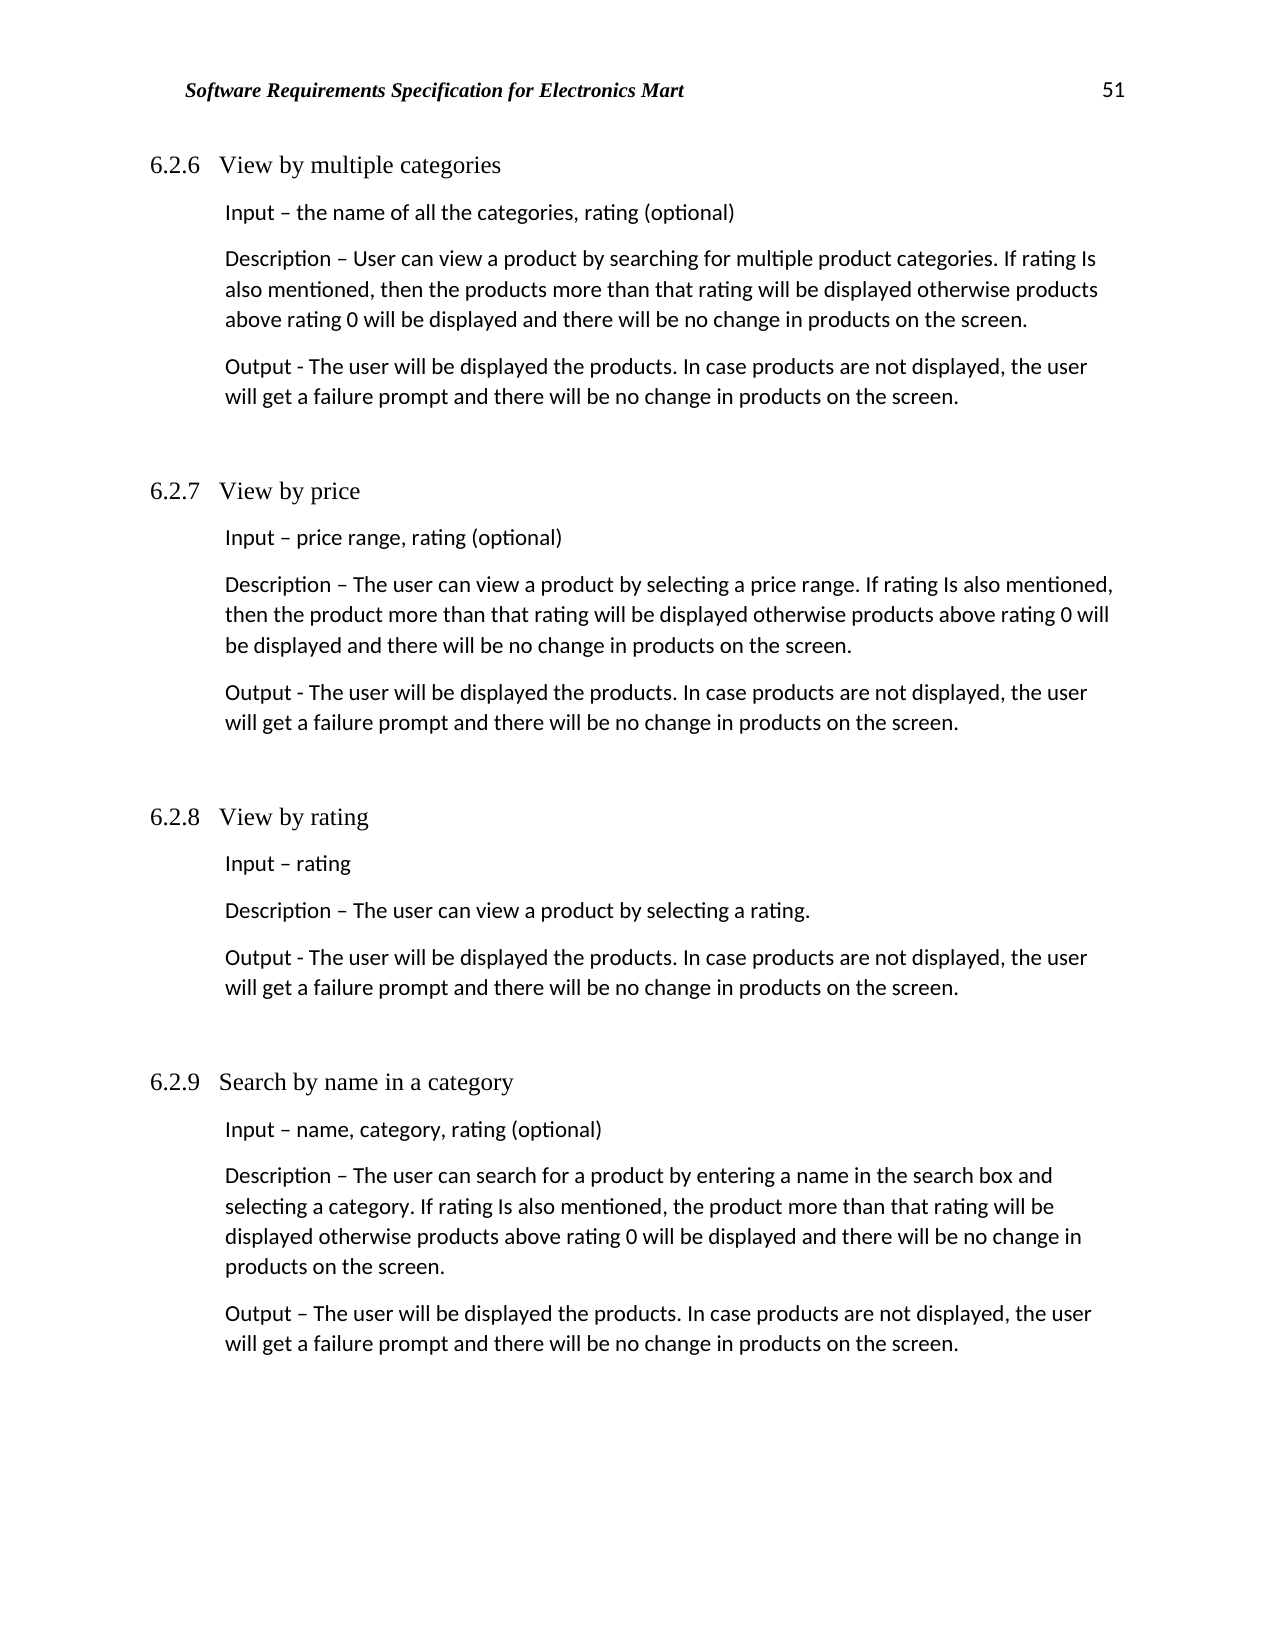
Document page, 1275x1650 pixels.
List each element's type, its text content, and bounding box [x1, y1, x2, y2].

text Description – User can view a product by searching for multiple product categories. If rating Is also mentioned, then the products more than that rating will be displayed otherwise products above rating 0 will be displayed and there will be no change in products on the screen. [225, 244, 1125, 333]
text 6.2.8 View by rating [150, 802, 1125, 830]
text Input – the name of all the categories, rating (optional) [225, 198, 1125, 226]
text Input – rating [225, 849, 1125, 877]
text Description – The user can search for a product by entering a name in the search box and selecting a category. If rating Is also mentioned, the product more than that rating will be displayed otherwise products above rating 0 will be displayed and there will be no change in products on the screen. [225, 1162, 1125, 1280]
text 6.2.9 Search by name in a category [150, 1067, 1125, 1096]
text Description – The user can view a product by selecting a price range. If rating Is also mentioned, then the product more than that rating will be displayed otherwise products above rating 0 will be displayed and there will be no change in products on the screen. [225, 570, 1125, 659]
text Input – name, category, rating (optional) [225, 1115, 1125, 1143]
text Input – price range, rating (optional) [225, 523, 1125, 552]
text 6.2.7 View by price [150, 476, 1125, 504]
text Description – The user can view a product by selecting a rating. [225, 896, 1125, 924]
text 6.2.6 View by multiple categories [150, 150, 1125, 179]
